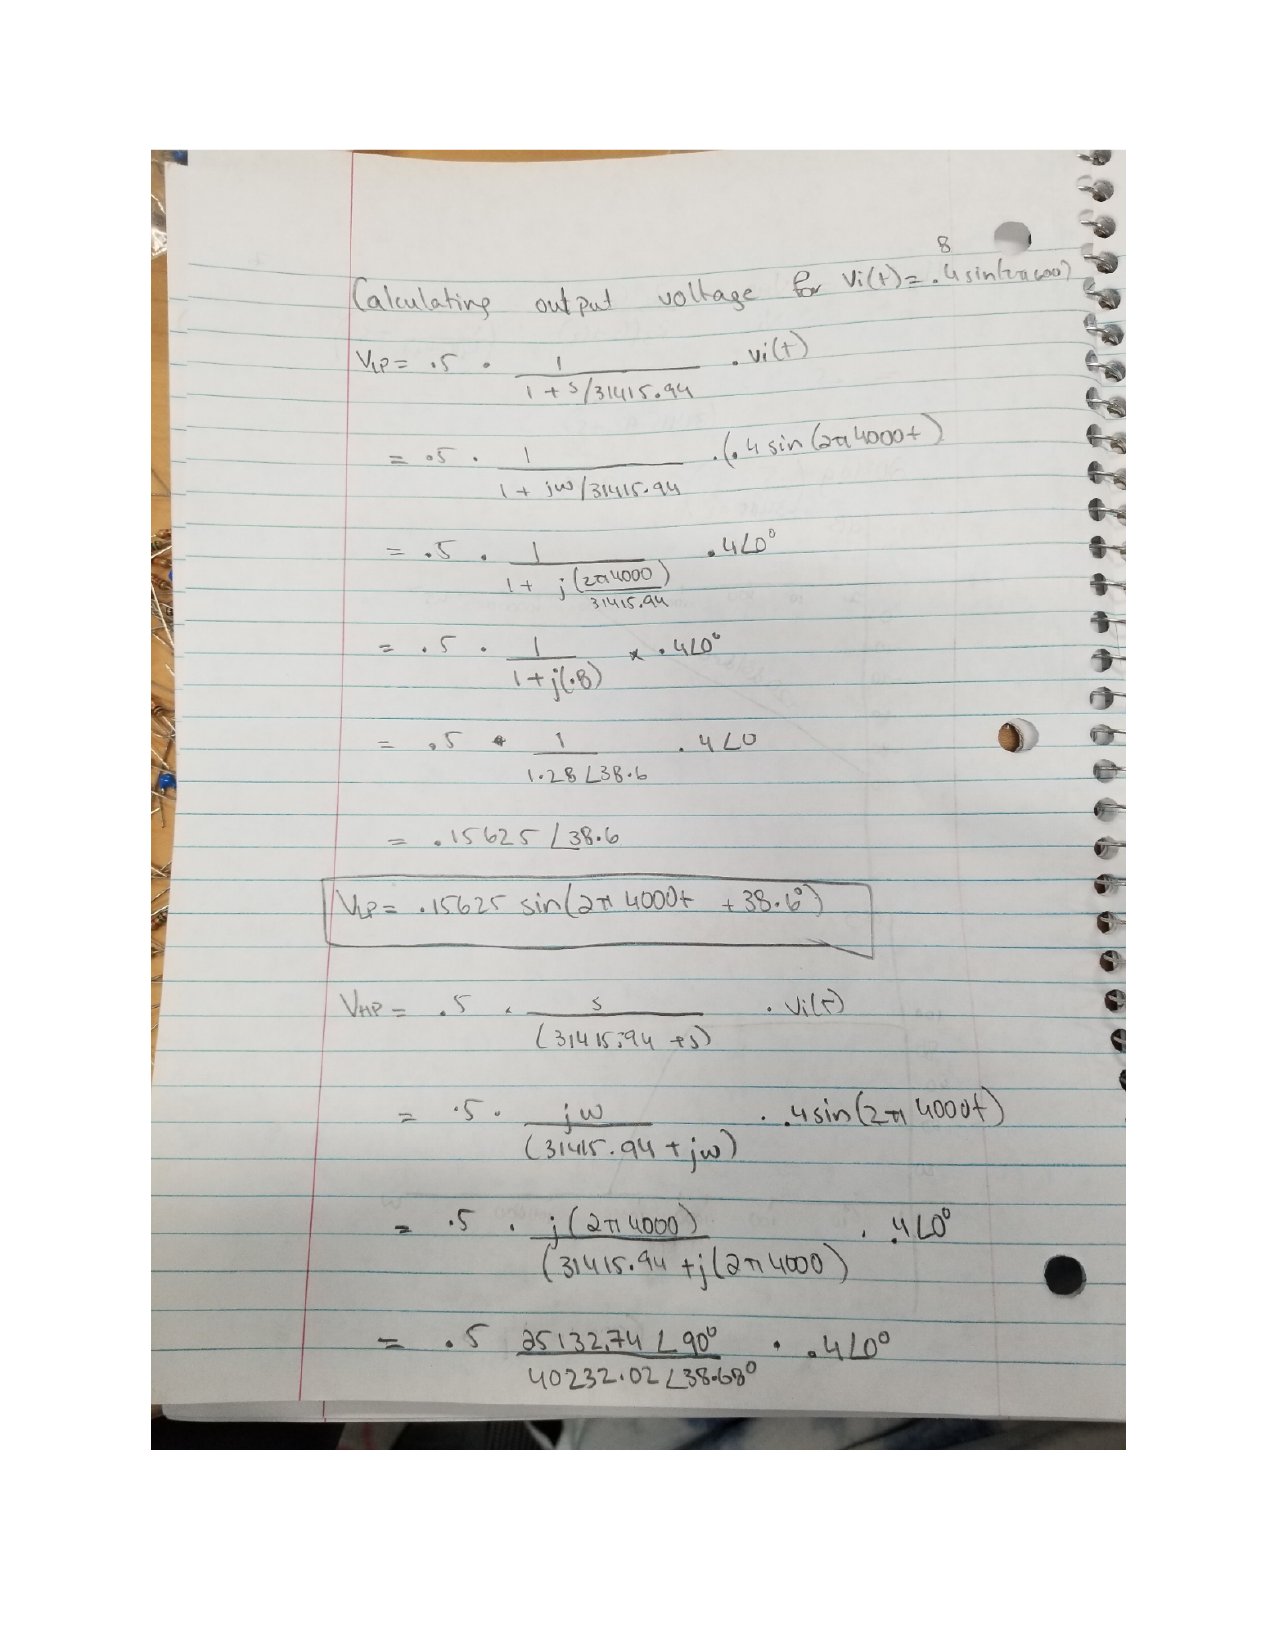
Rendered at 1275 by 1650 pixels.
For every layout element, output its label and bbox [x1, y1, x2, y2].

picture [152, 151, 1126, 1448]
